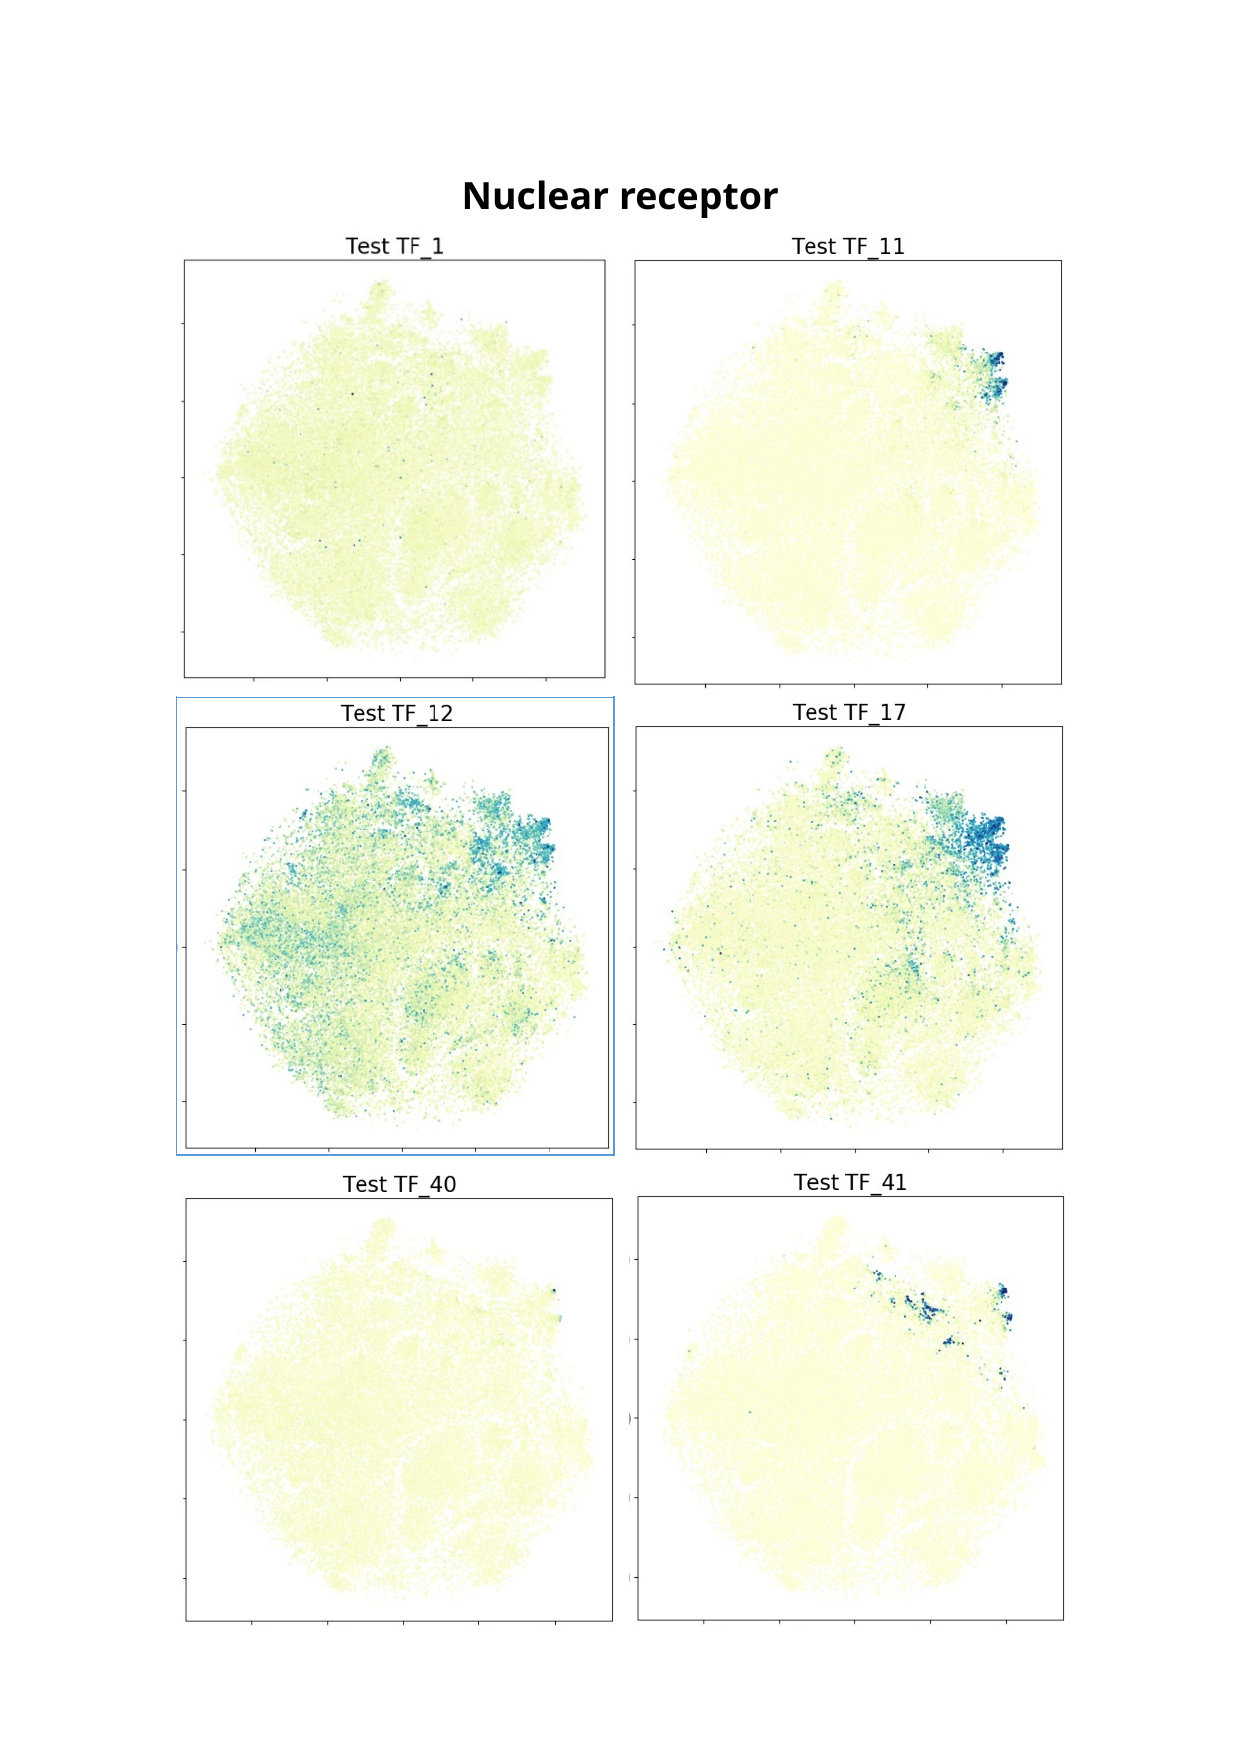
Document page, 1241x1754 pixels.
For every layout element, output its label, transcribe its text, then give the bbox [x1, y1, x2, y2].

picture [629, 1166, 1071, 1626]
text Nuclear receptor [187, 162, 1053, 227]
picture [178, 230, 615, 683]
picture [629, 696, 1071, 1155]
picture [179, 1168, 618, 1626]
picture [177, 698, 613, 1154]
picture [628, 230, 1069, 690]
